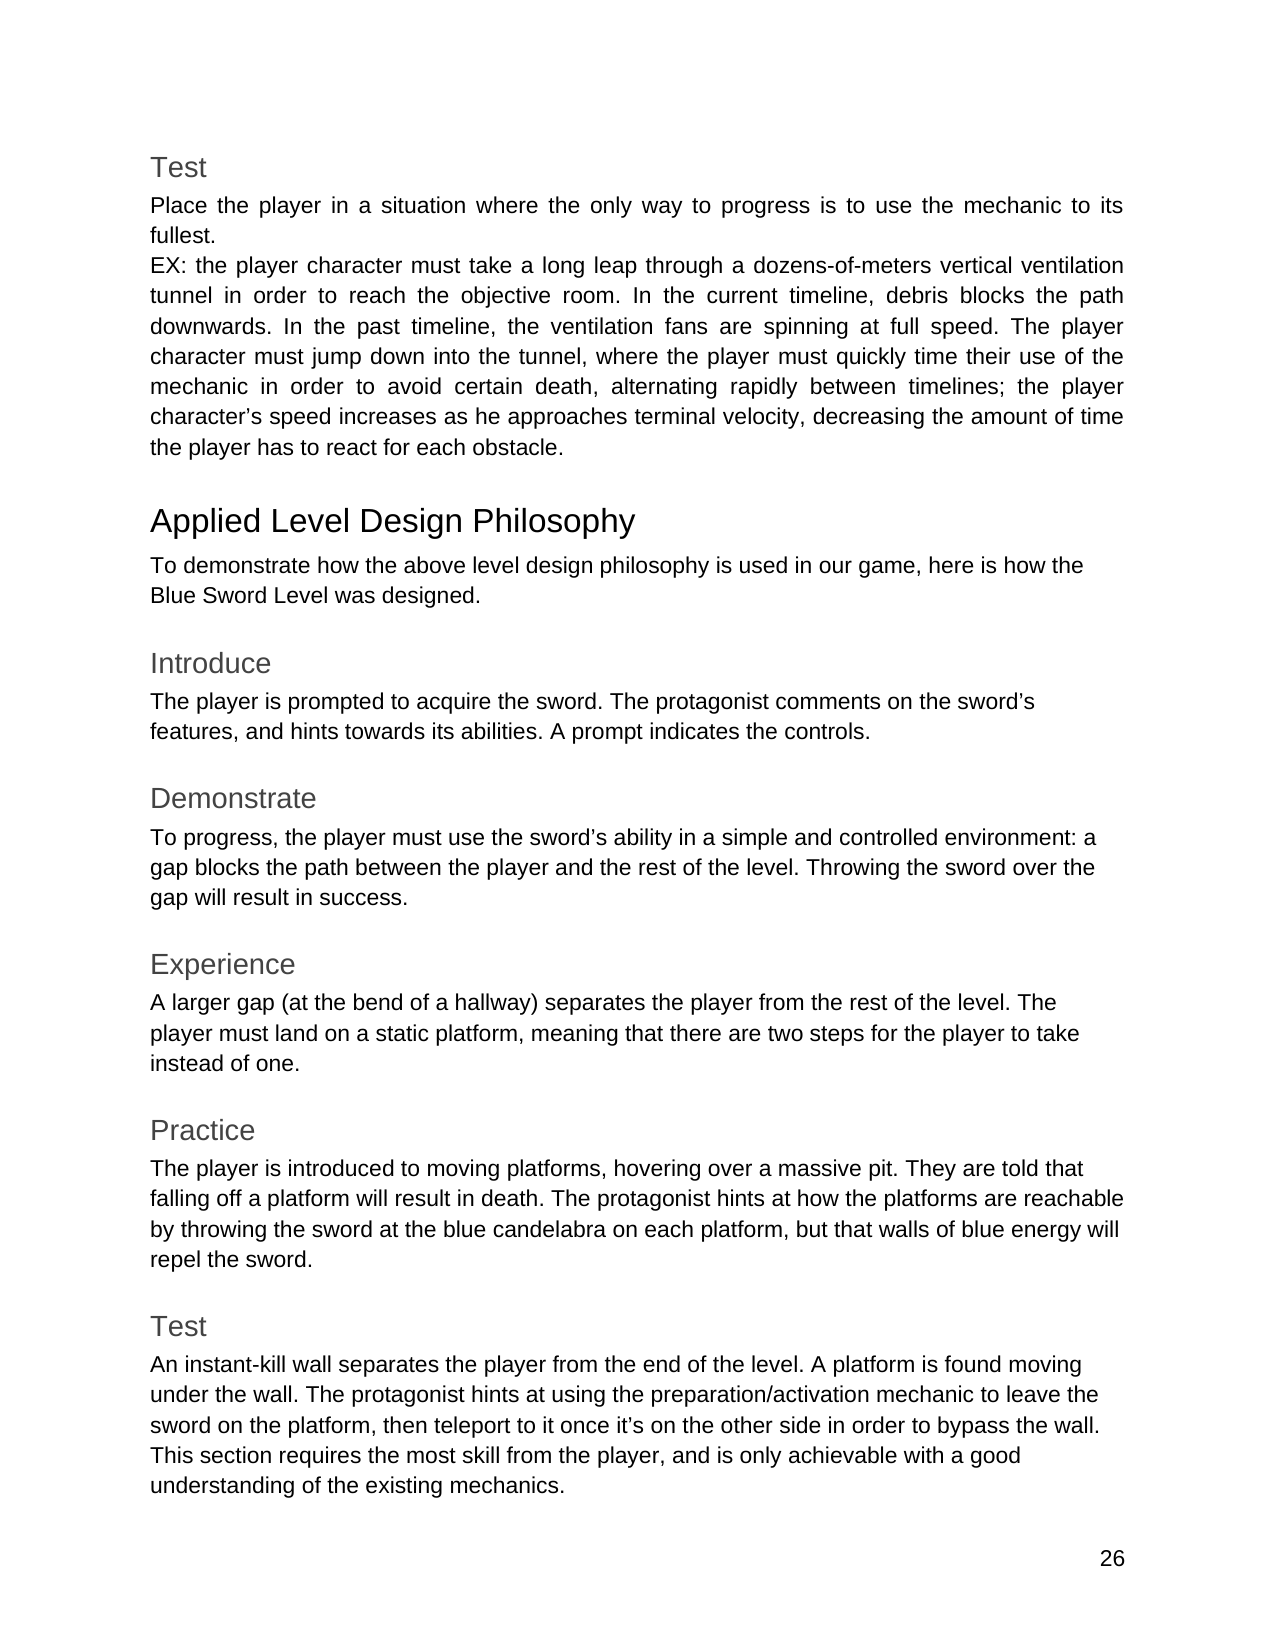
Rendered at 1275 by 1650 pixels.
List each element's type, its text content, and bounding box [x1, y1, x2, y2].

text An instant-kill wall separates the player from the end of the level. A platform is found moving under the wall. The protagonist hints at using the preparation/activation mechanic to leave the sword on the platform, then teleport to it once it’s on the other side in order to bypass the wall. This section requires the most skill from the player, and is only achievable with a good understanding of the existing mechanics. [150, 1351, 1125, 1498]
subtitle Experience [150, 947, 1125, 981]
subtitle Test [150, 1309, 1125, 1343]
subtitle Test [150, 150, 1125, 183]
subtitle Introduce [150, 646, 1125, 679]
text The player is introduced to moving platforms, hovering over a massive pit. They are told that falling off a platform will result in death. The protagonist hints at how the platforms are reachable by throwing the sword at the blue candelabra on each platform, but that walls of blue energy will repel the sword. [150, 1155, 1125, 1272]
text A larger gap (at the bend of a hallway) separates the player from the rest of the level. The player must land on a static platform, meaning that there are two steps for the player to take instead of one. [150, 989, 1125, 1076]
text EX: the player character must take a long leap through a dozens-of-meters vertical ventilation tunnel in order to reach the objective room. In the current timeline, debris blocks the path downwards. In the past timeline, the ventilation fans are spinning at full speed. The player character must jump down into the tunnel, where the player must quickly time their use of the mechanic in order to avoid certain death, alternating rapidly between timelines; the player character’s speed increases as he approaches terminal velocity, decreasing the amount of time the player has to react for each obstacle. [150, 252, 1125, 460]
text The player is prompted to acquire the sword. The protagonist comments on the sword’s features, and hints towards its abilities. A prompt indicates the controls. [150, 688, 1125, 744]
subtitle Demonstrate [150, 782, 1125, 815]
text To demonstrate how the above level design philosophy is used in our game, here is how the Blue Sword Level was designed. [150, 552, 1125, 609]
subtitle Practice [150, 1113, 1125, 1147]
subtitle Applied Level Design Philosophy [150, 501, 1125, 540]
text To progress, the player must use the sword’s ability in a simple and controlled environment: a gap blocks the path between the player and the rest of the level. Throwing the sword over the gap will result in success. [150, 823, 1125, 910]
text Place the player in a situation where the only way to progress is to use the mechanic to its fullest. [150, 192, 1125, 248]
